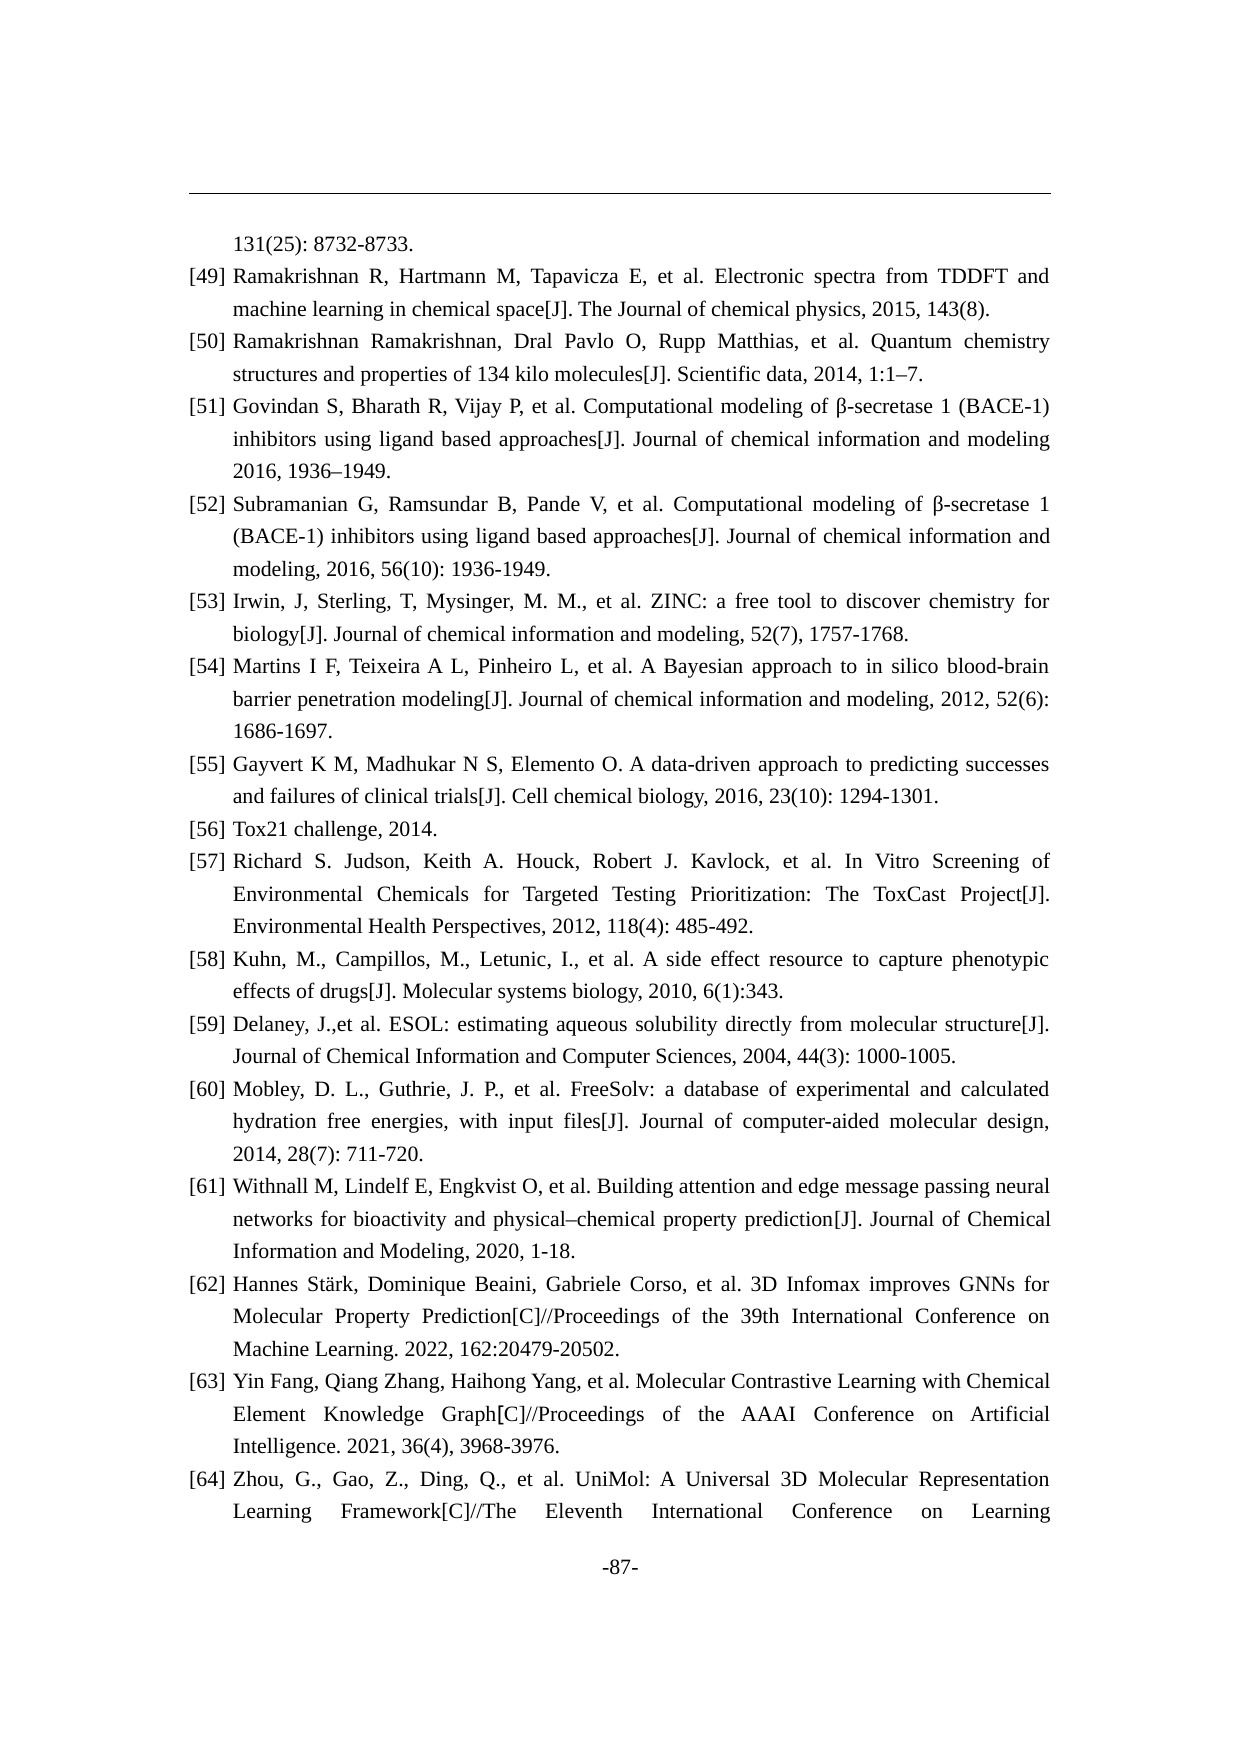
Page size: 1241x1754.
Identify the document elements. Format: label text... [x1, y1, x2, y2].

list Govindan S, Bharath R, Vijay P, et al. Computational modeling of β-secretase 1 (BACE-1) inhibitors using ligand based approaches[J]. Journal of chemical information and modeling 2016, 1936–1949. [189, 389, 1051, 487]
list Delaney, J.,et al. ESOL: estimating aqueous solubility directly from molecular structure[J]. Journal of Chemical Information and Computer Sciences, 2004, 44(3): 1000-1005. [189, 1007, 1051, 1072]
list Tox21 challenge, 2014. [189, 812, 1051, 844]
list Kuhn, M., Campillos, M., Letunic, I., et al. A side effect resource to capture phenotypic effects of drugs[J]. Molecular systems biology, 2010, 6(1):343. [189, 942, 1051, 1007]
list Ramakrishnan Ramakrishnan, Dral Pavlo O, Rupp Matthias, et al. Quantum chemistry structures and properties of 134 kilo molecules[J]. Scientific data, 2014, 1:1–7. [189, 324, 1051, 389]
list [189, 227, 1051, 259]
list Ramakrishnan R, Hartmann M, Tapavicza E, et al. Electronic spectra from TDDFT and machine learning in chemical space[J]. The Journal of chemical physics, 2015, 143(8). [189, 259, 1051, 324]
list Gayvert K M, Madhukar N S, Elemento O. A data-driven approach to predicting successes and failures of clinical trials[J]. Cell chemical biology, 2016, 23(10): 1294-1301. [189, 747, 1051, 812]
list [189, 1462, 1051, 1527]
list Withnall M, Lindelf E, Engkvist O, et al. Building attention and edge message passing neural networks for bioactivity and physical–chemical property prediction[J]. Journal of Chemical Information and Modeling, 2020, 1-18. [189, 1169, 1051, 1267]
list Martins I F, Teixeira A L, Pinheiro L, et al. A Bayesian approach to in silico blood-brain barrier penetration modeling[J]. Journal of chemical information and modeling, 2012, 52(6): 1686-1697. [189, 649, 1051, 747]
list Subramanian G, Ramsundar B, Pande V, et al. Computational modeling of β-secretase 1 (BACE-1) inhibitors using ligand based approaches[J]. Journal of chemical information and modeling, 2016, 56(10): 1936-1949. [189, 487, 1051, 584]
list Mobley, D. L., Guthrie, J. P., et al. FreeSolv: a database of experimental and calculated hydration free energies, with input files[J]. Journal of computer-aided molecular design, 2014, 28(7): 711-720. [189, 1072, 1051, 1169]
list Hannes Stärk, Dominique Beaini, Gabriele Corso, et al. 3D Infomax improves GNNs for Molecular Property Prediction[C]//Proceedings of the 39th International Conference on Machine Learning. 2022, 162:20479-20502. [189, 1267, 1051, 1364]
list Richard S. Judson, Keith A. Houck, Robert J. Kavlock, et al. In Vitro Screening of Environmental Chemicals for Targeted Testing Prioritization: The ToxCast Project[J]. Environmental Health Perspectives, 2012, 118(4): 485-492. [189, 844, 1051, 942]
list Irwin, J, Sterling, T, Mysinger, M. M., et al. ZINC: a free tool to discover chemistry for biology[J]. Journal of chemical information and modeling, 52(7), 1757-1768. [189, 584, 1051, 649]
list Yin Fang, Qiang Zhang, Haihong Yang, et al. Molecular Contrastive Learning with Chemical Element Knowledge Graph[C]//Proceedings of the AAAI Conference on Artificial Intelligence. 2021, 36(4), 3968-3976. [189, 1364, 1051, 1462]
